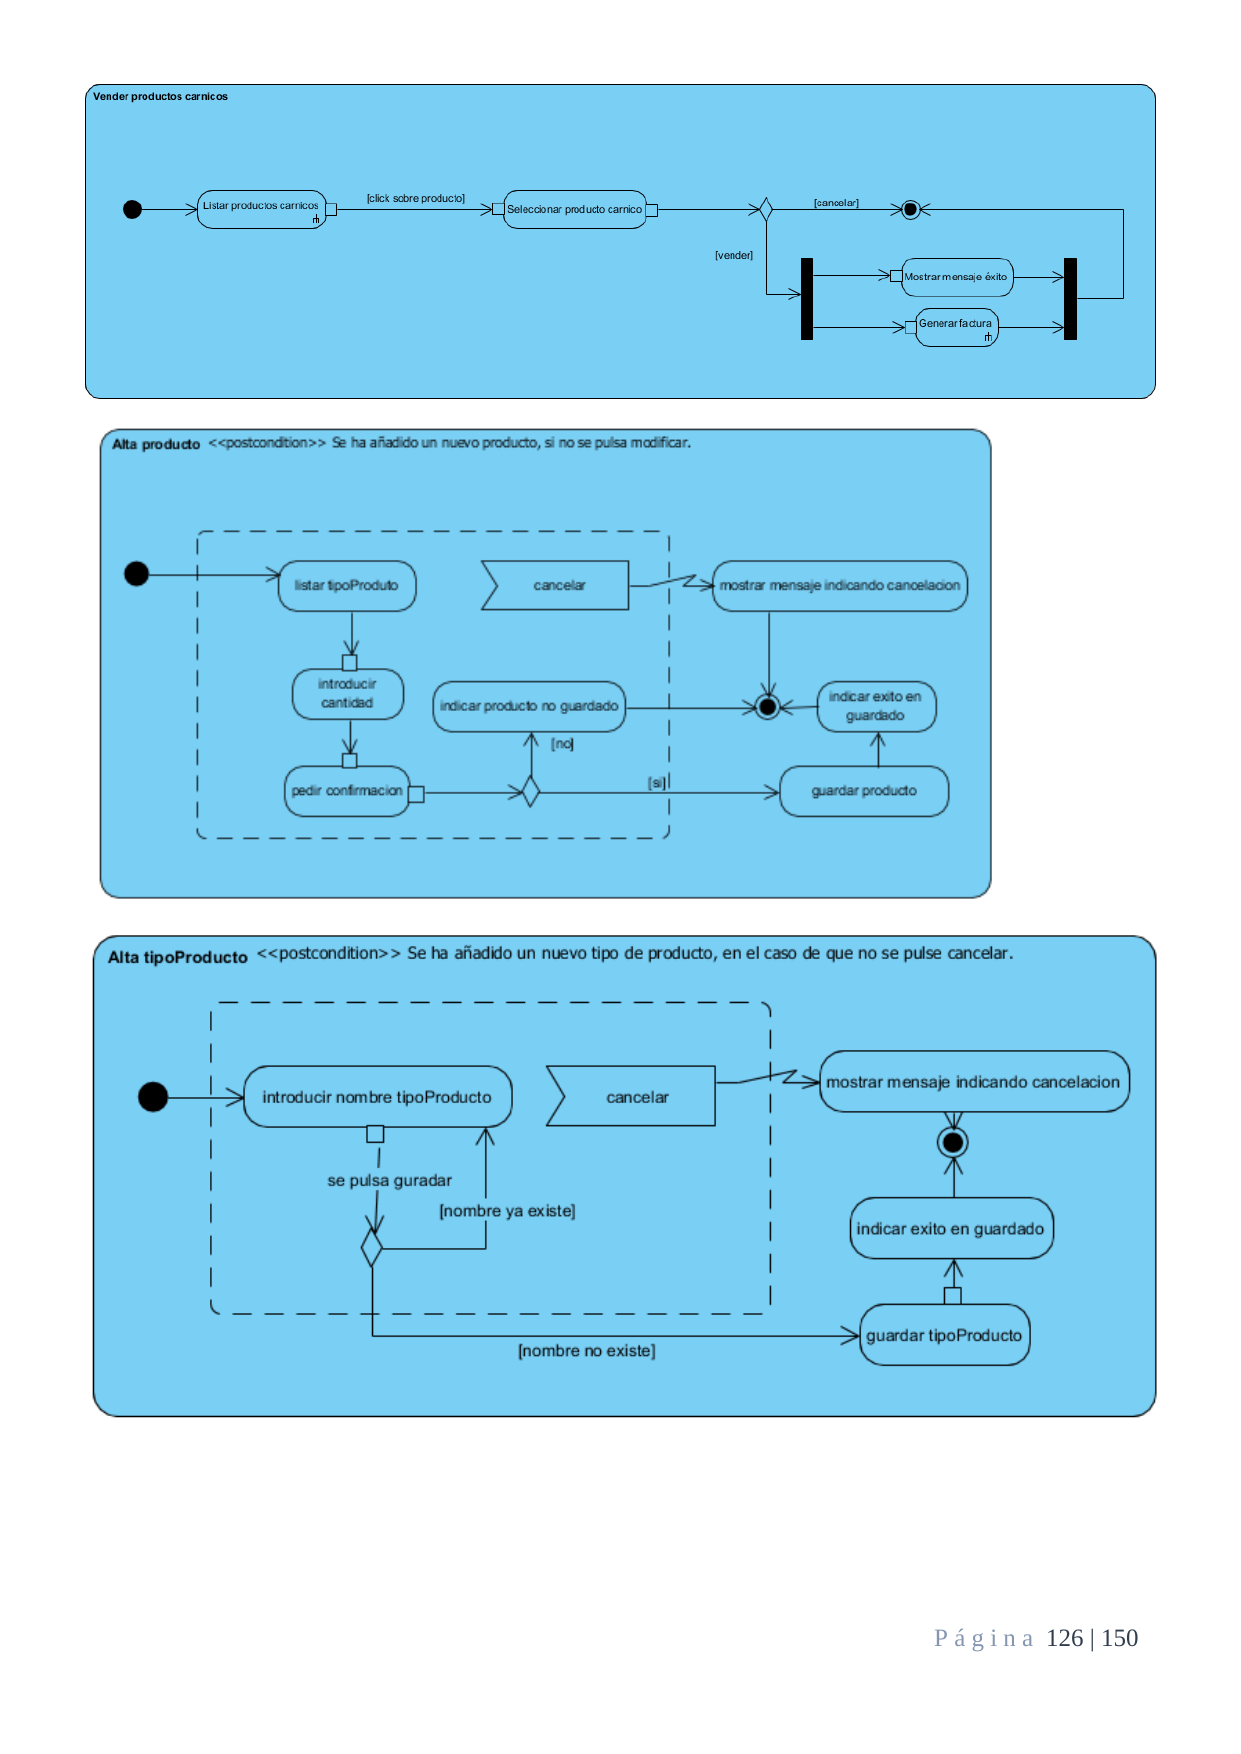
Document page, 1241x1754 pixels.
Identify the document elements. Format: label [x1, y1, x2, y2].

picture [75, 75, 1165, 1434]
